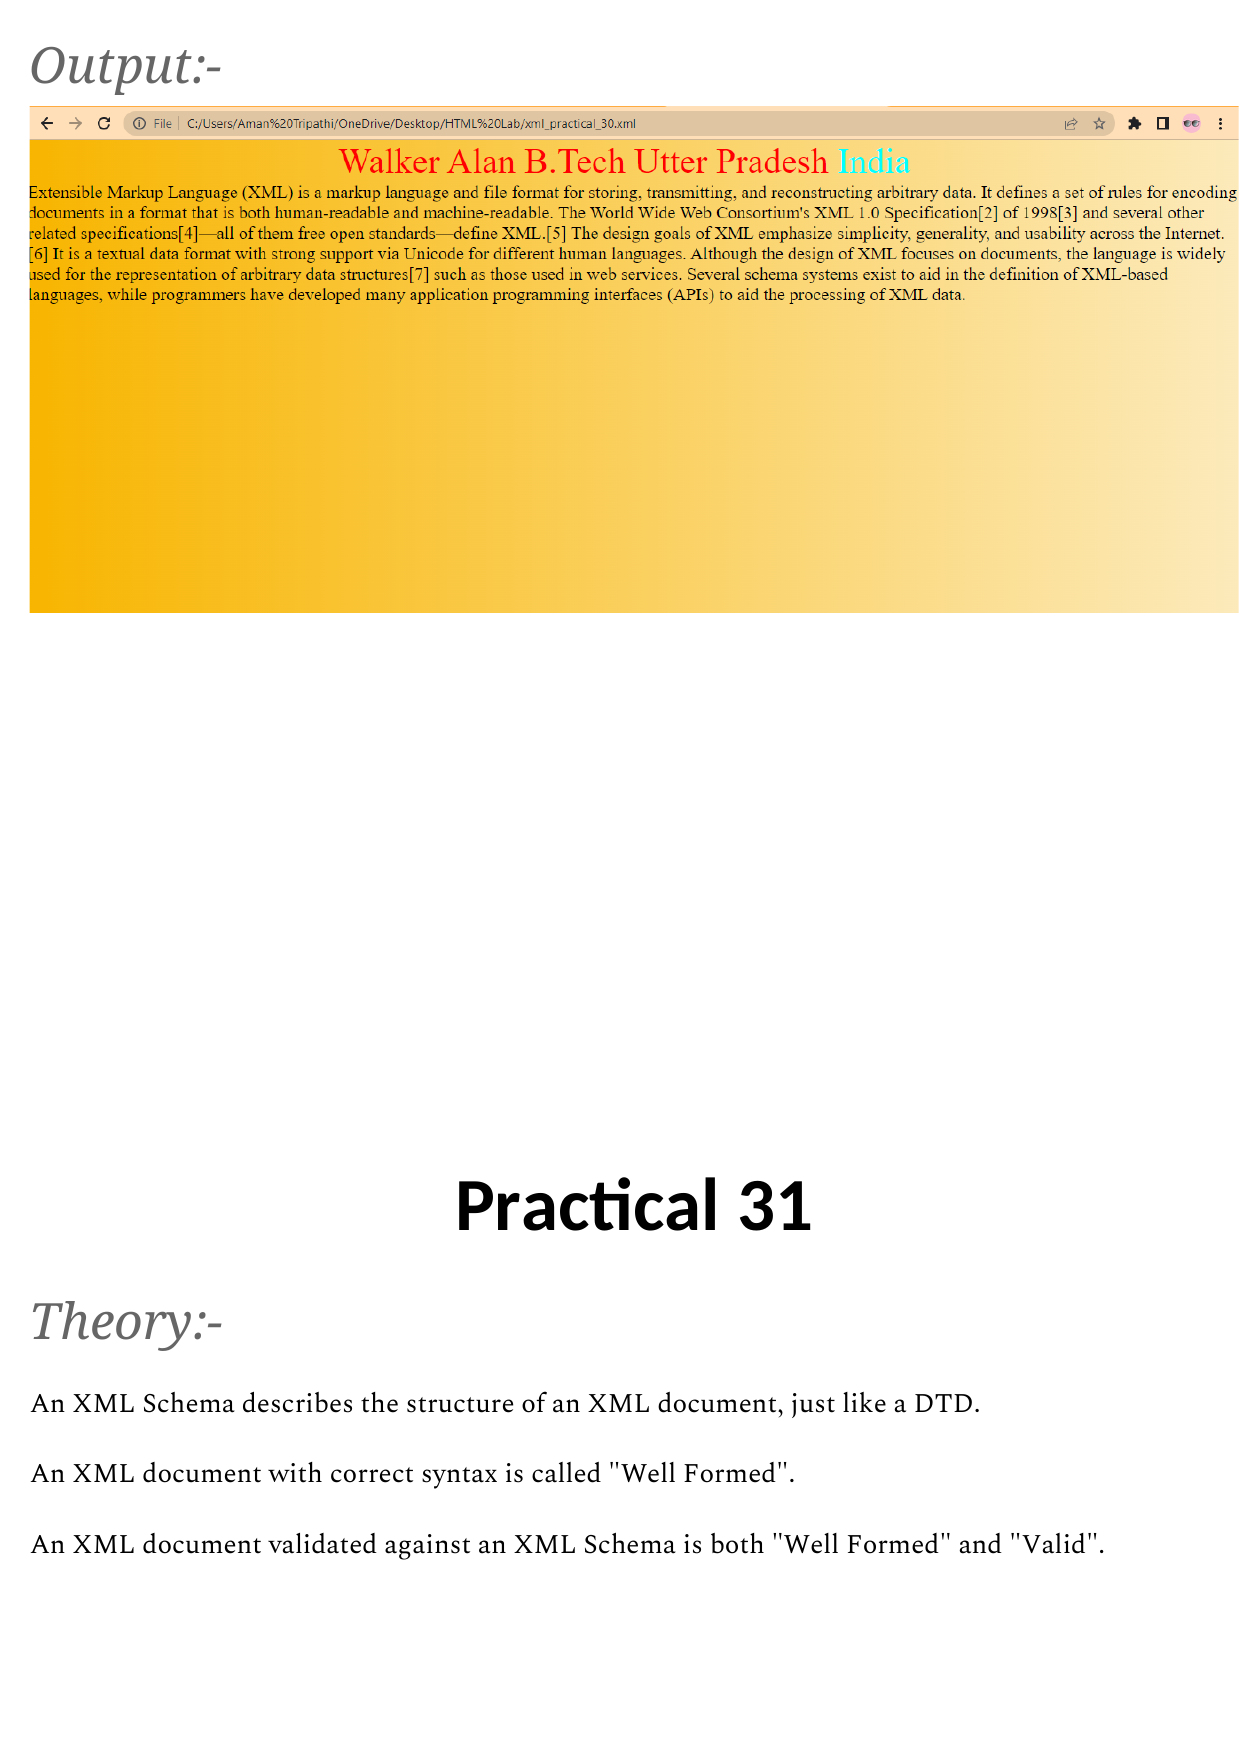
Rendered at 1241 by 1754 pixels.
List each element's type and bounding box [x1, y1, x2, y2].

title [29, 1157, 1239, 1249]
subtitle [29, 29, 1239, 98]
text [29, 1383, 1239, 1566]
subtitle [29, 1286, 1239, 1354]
picture [29, 106, 1239, 613]
